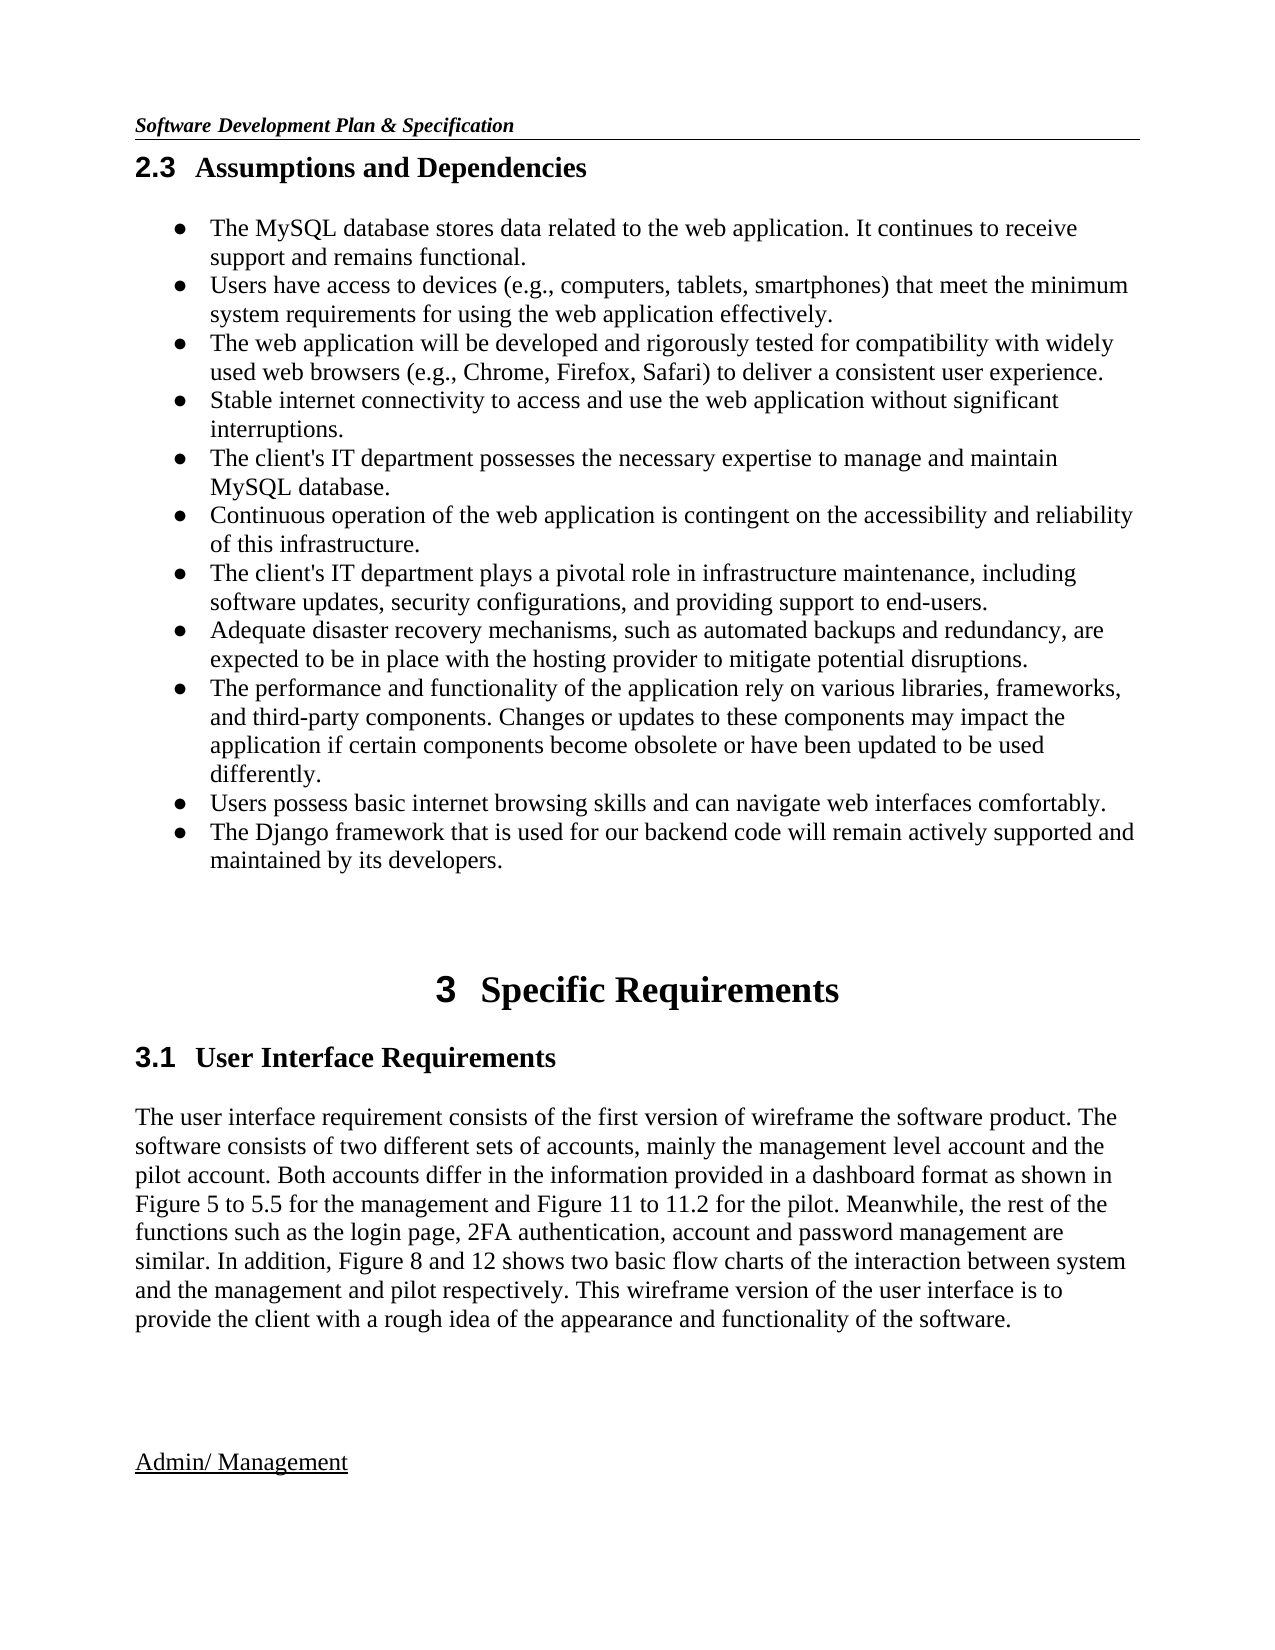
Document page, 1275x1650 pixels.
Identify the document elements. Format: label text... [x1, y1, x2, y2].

subtitle User Interface Requirements [135, 1040, 1140, 1073]
list Adequate disaster recovery mechanisms, such as automated backups and redundancy, are expected to be in place with the hosting provider to mitigate potential disruptions. [172, 615, 1140, 673]
text The user interface requirement consists of the first version of wireframe the software product. The software consists of two different sets of accounts, mainly the management level account and the pilot account. Both accounts differ in the information provided in a dashboard format as shown in Figure 5 to 5.5 for the management and Figure 11 to 11.2 for the pilot. Meanwhile, the rest of the functions such as the login page, 2FA authentication, account and password management are similar. In addition, Figure 8 and 12 shows two basic flow charts of the interaction between system and the management and pilot respectively. This wireframe version of the user interface is to provide the client with a rough idea of the appearance and functionality of the software. [135, 1102, 1140, 1332]
list The web application will be developed and rigorously tested for compatibility with widely used web browsers (e.g., Chrome, Firefox, Safari) to deliver a consistent user experience. [172, 328, 1140, 385]
list Users have access to devices (e.g., computers, tablets, smartphones) that meet the minimum system requirements for using the web application effectively. [172, 270, 1140, 328]
list The Django framework that is used for our backend code will remain actively supported and maintained by its developers. [172, 817, 1140, 874]
list The client's IT department plays a pivotal role in infrastructure maintenance, including software updates, security configurations, and providing support to end-users. [172, 558, 1140, 615]
subtitle Specific Requirements [135, 967, 1140, 1011]
list Users possess basic internet browsing skills and can navigate web interfaces comfortably. [172, 788, 1140, 817]
subtitle Assumptions and Dependencies [135, 150, 1140, 184]
list Continuous operation of the web application is contingent on the accessibility and reliability of this infrastructure. [172, 500, 1140, 558]
list The performance and functionality of the application rely on various libraries, frameworks, and third-party components. Changes or updates to these components may impact the application if certain components become obsolete or have been updated to be used differently. [172, 673, 1140, 788]
list The client's IT department possesses the necessary expertise to manage and maintain MySQL database. [172, 443, 1140, 500]
text Admin/ Management [135, 1447, 1140, 1476]
list Stable internet connectivity to access and use the web application without significant interruptions. [172, 385, 1140, 443]
list The MySQL database stores data related to the web application. It continues to receive support and remains functional. [172, 213, 1140, 270]
